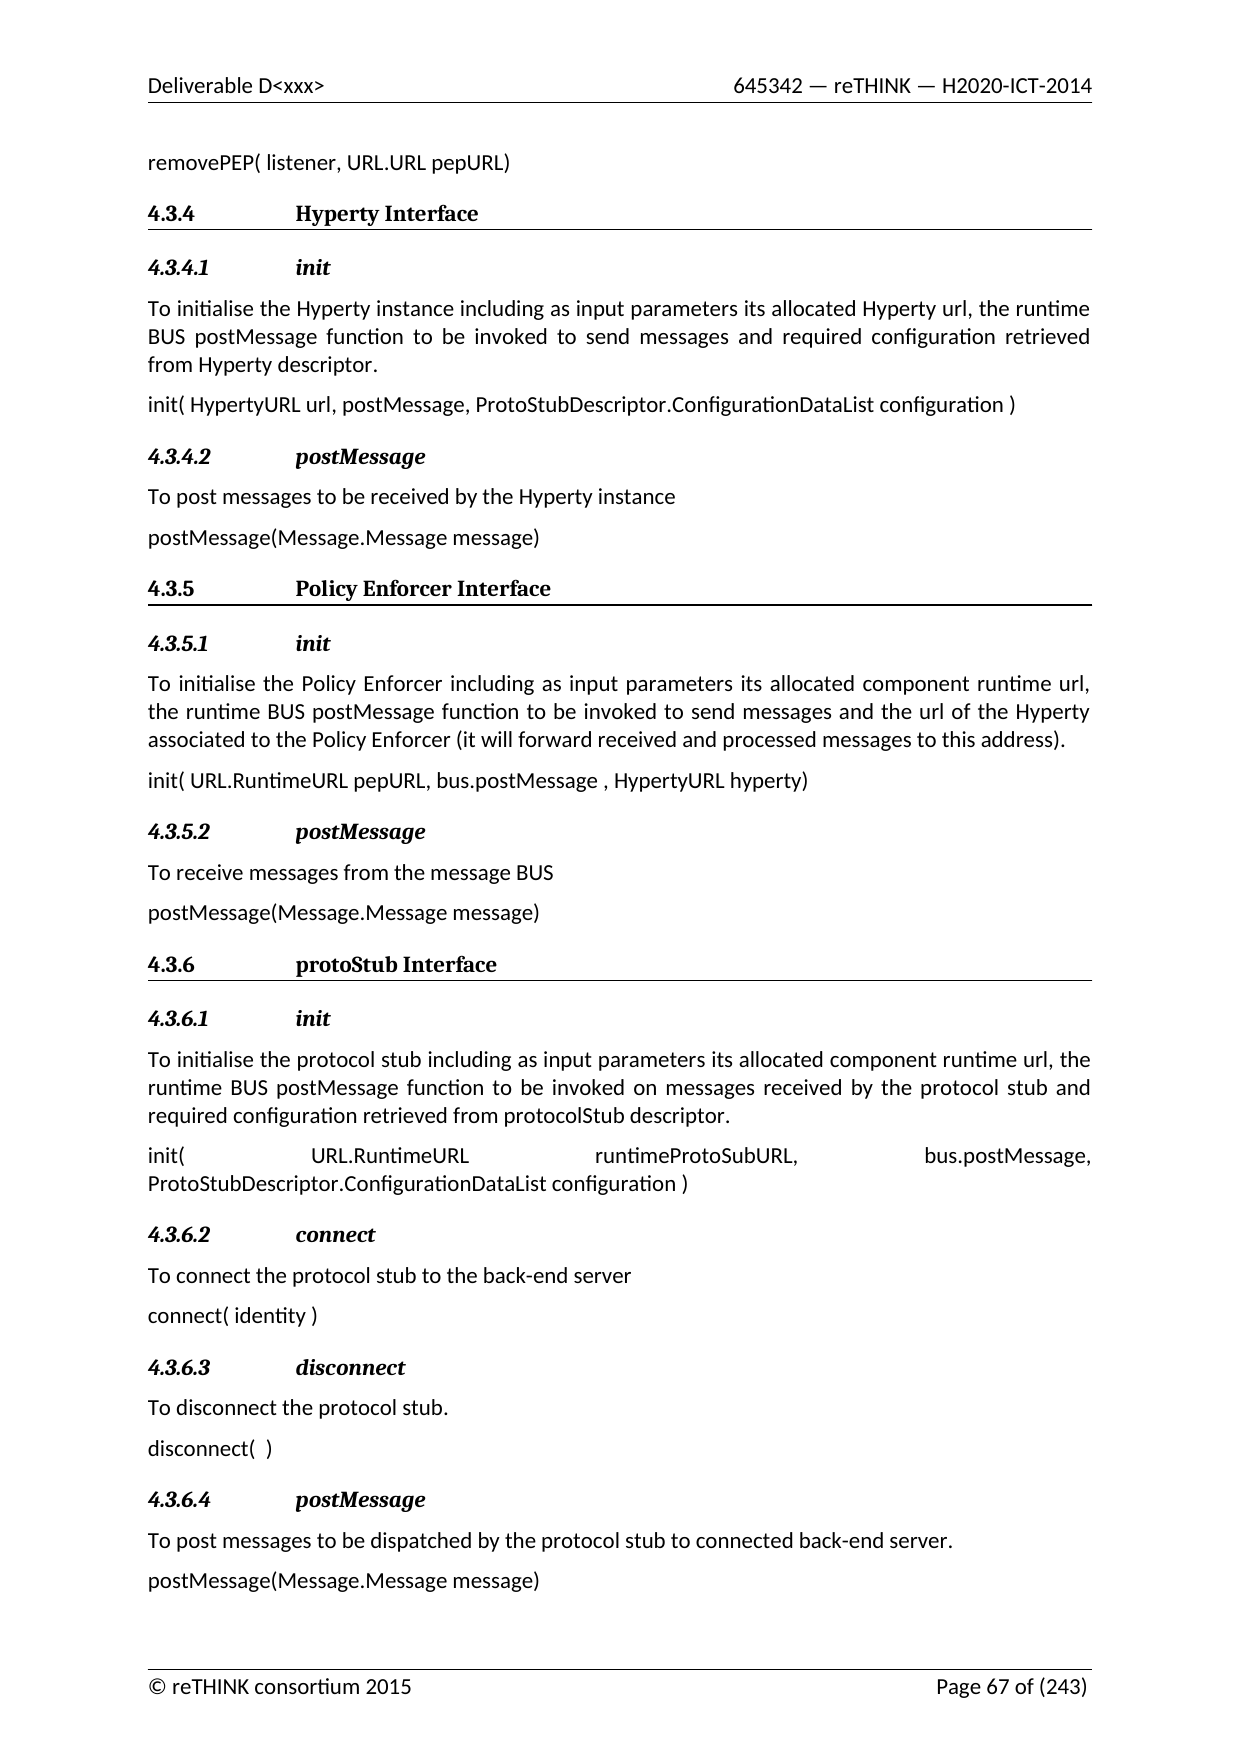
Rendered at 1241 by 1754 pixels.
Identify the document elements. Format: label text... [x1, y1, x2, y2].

text postMessage(Message.Message message) [148, 1566, 1092, 1594]
text init( HypertyURL url, postMessage, ProtoStubDescriptor.ConfigurationDataList configuration ) [148, 391, 1092, 419]
text init( URL.RuntimeURL pepURL, bus.postMessage , HypertyURL hyperty) [148, 766, 1092, 794]
subtitle postMessage [148, 1487, 1092, 1513]
text removePEP( listener, URL.URL pepURL) [148, 148, 1092, 176]
subtitle init [148, 255, 1092, 282]
text To initialise the protocol stub including as input parameters its allocated component runtime url, the runtime BUS postMessage function to be invoked on messages received by the protocol stub and required configuration retrieved from protocolStub descriptor. [148, 1045, 1092, 1129]
subtitle connect [148, 1222, 1092, 1249]
text disconnect( ) [148, 1434, 1092, 1462]
subtitle disconnect [148, 1355, 1092, 1381]
subtitle init [148, 631, 1092, 657]
text To initialise the Policy Enforcer including as input parameters its allocated component runtime url, the runtime BUS postMessage function to be invoked to send messages and the url of the Hyperty associated to the Policy Enforcer (it will forward received and processed messages to this address). [148, 669, 1092, 753]
subtitle postMessage [148, 444, 1092, 470]
text To receive messages from the message BUS [148, 858, 1092, 886]
subtitle init [148, 1006, 1092, 1032]
subtitle protoStub Interface [148, 951, 1092, 980]
text postMessage(Message.Message message) [148, 898, 1092, 926]
text To connect the protocol stub to the back-end server [148, 1261, 1092, 1289]
text To initialise the Hyperty instance including as input parameters its allocated Hyperty url, the runtime BUS postMessage function to be invoked to send messages and required configuration retrieved from Hyperty descriptor. [148, 294, 1092, 378]
text To disconnect the protocol stub. [148, 1393, 1092, 1422]
text To post messages to be dispatched by the protocol stub to connected back-end server. [148, 1526, 1092, 1554]
subtitle postMessage [148, 819, 1092, 845]
text postMessage(Message.Message message) [148, 523, 1092, 551]
text init( URL.RuntimeURL runtimeProtoSubURL, bus.postMessage, ProtoStubDescriptor.ConfigurationDataList configuration ) [148, 1141, 1092, 1197]
subtitle Hyperty Interface [148, 201, 1092, 229]
text connect( identity ) [148, 1302, 1092, 1330]
subtitle Policy Enforcer Interface [148, 576, 1092, 604]
text To post messages to be received by the Hyperty instance [148, 482, 1092, 511]
